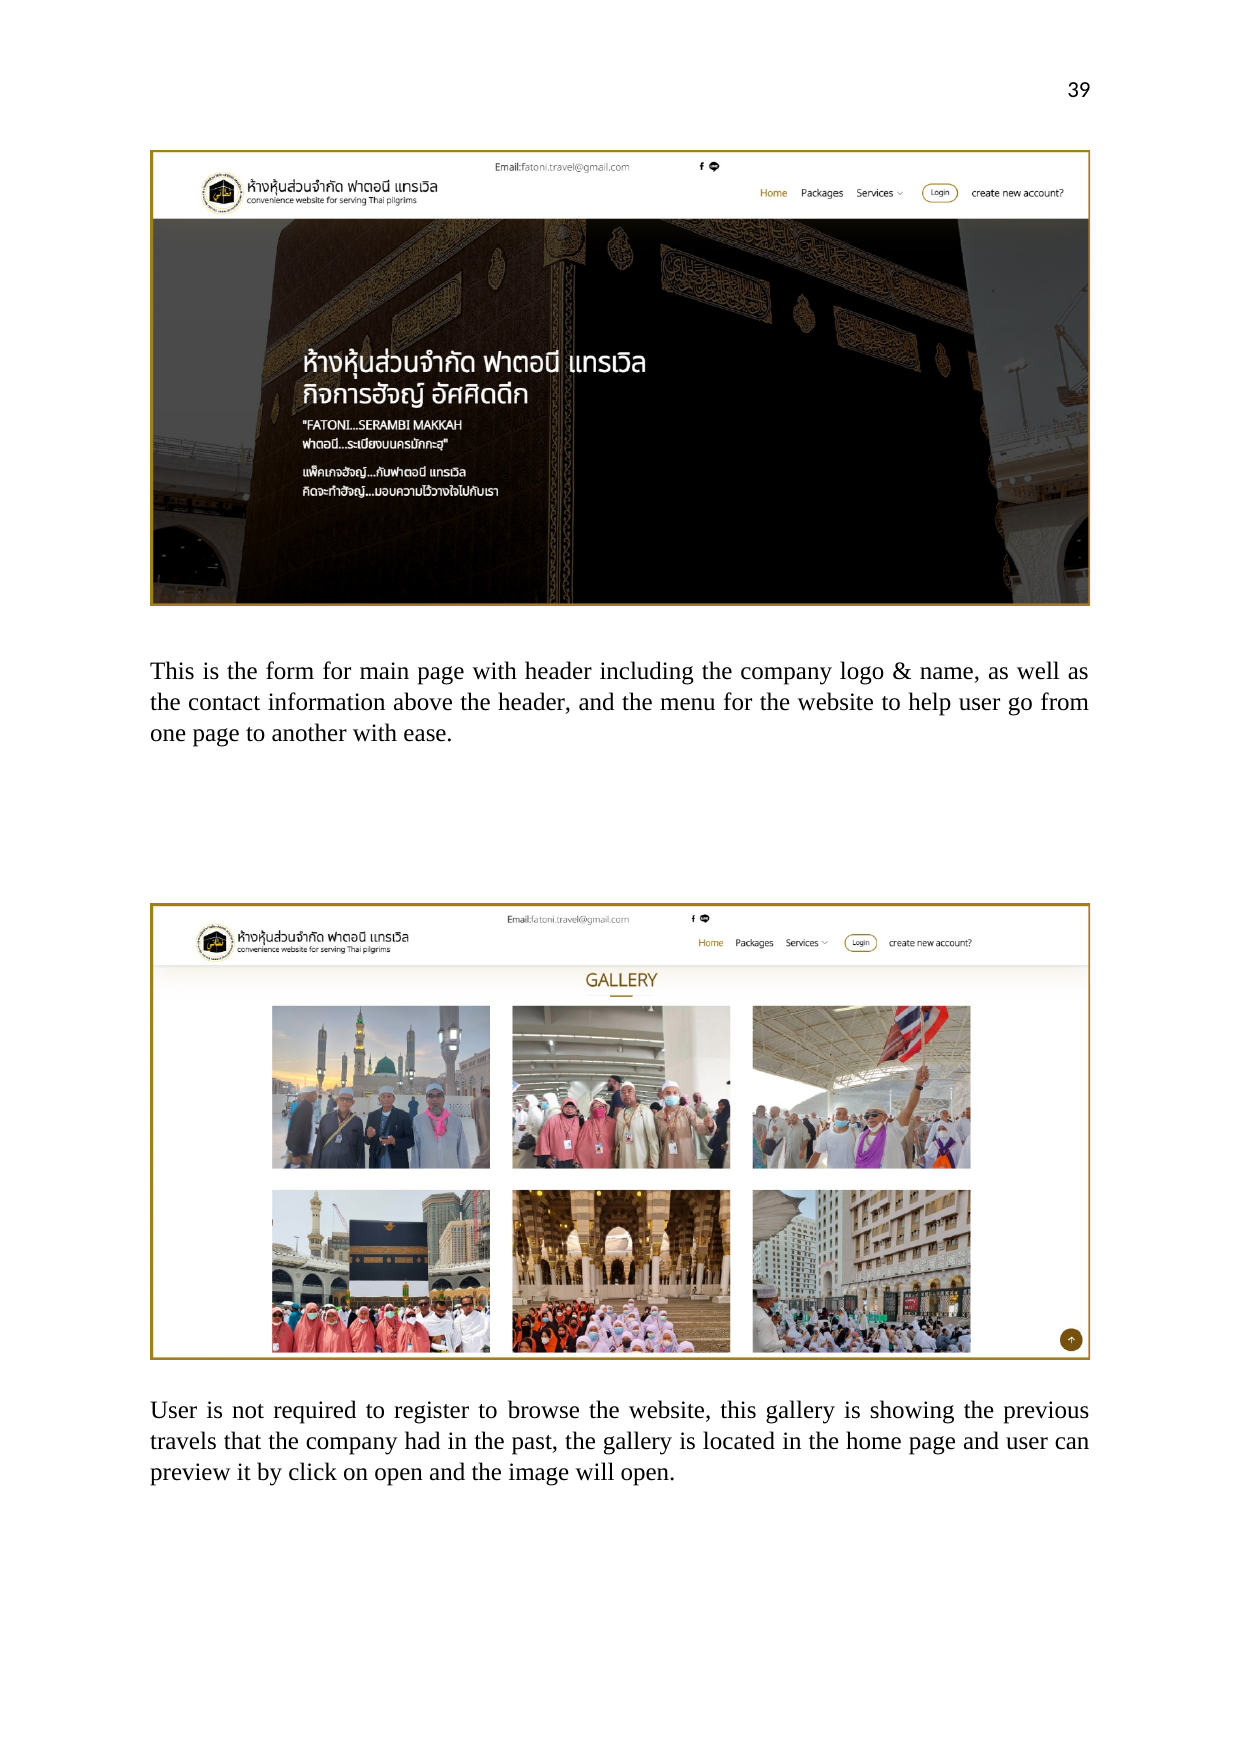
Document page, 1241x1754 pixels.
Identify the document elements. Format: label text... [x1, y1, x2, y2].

text This is the form for main page with header including the company logo & name, as well as the contact information above the header, and the menu for the website to help user go from one page to another with ease. [150, 656, 1090, 747]
picture [150, 903, 1091, 1360]
picture [150, 150, 1091, 606]
text User is not required to register to browse the website, this gallery is showing the previous travels that the company had in the past, the gallery is located in the home page and user can preview it by click on open and the image will open. [150, 1395, 1090, 1486]
